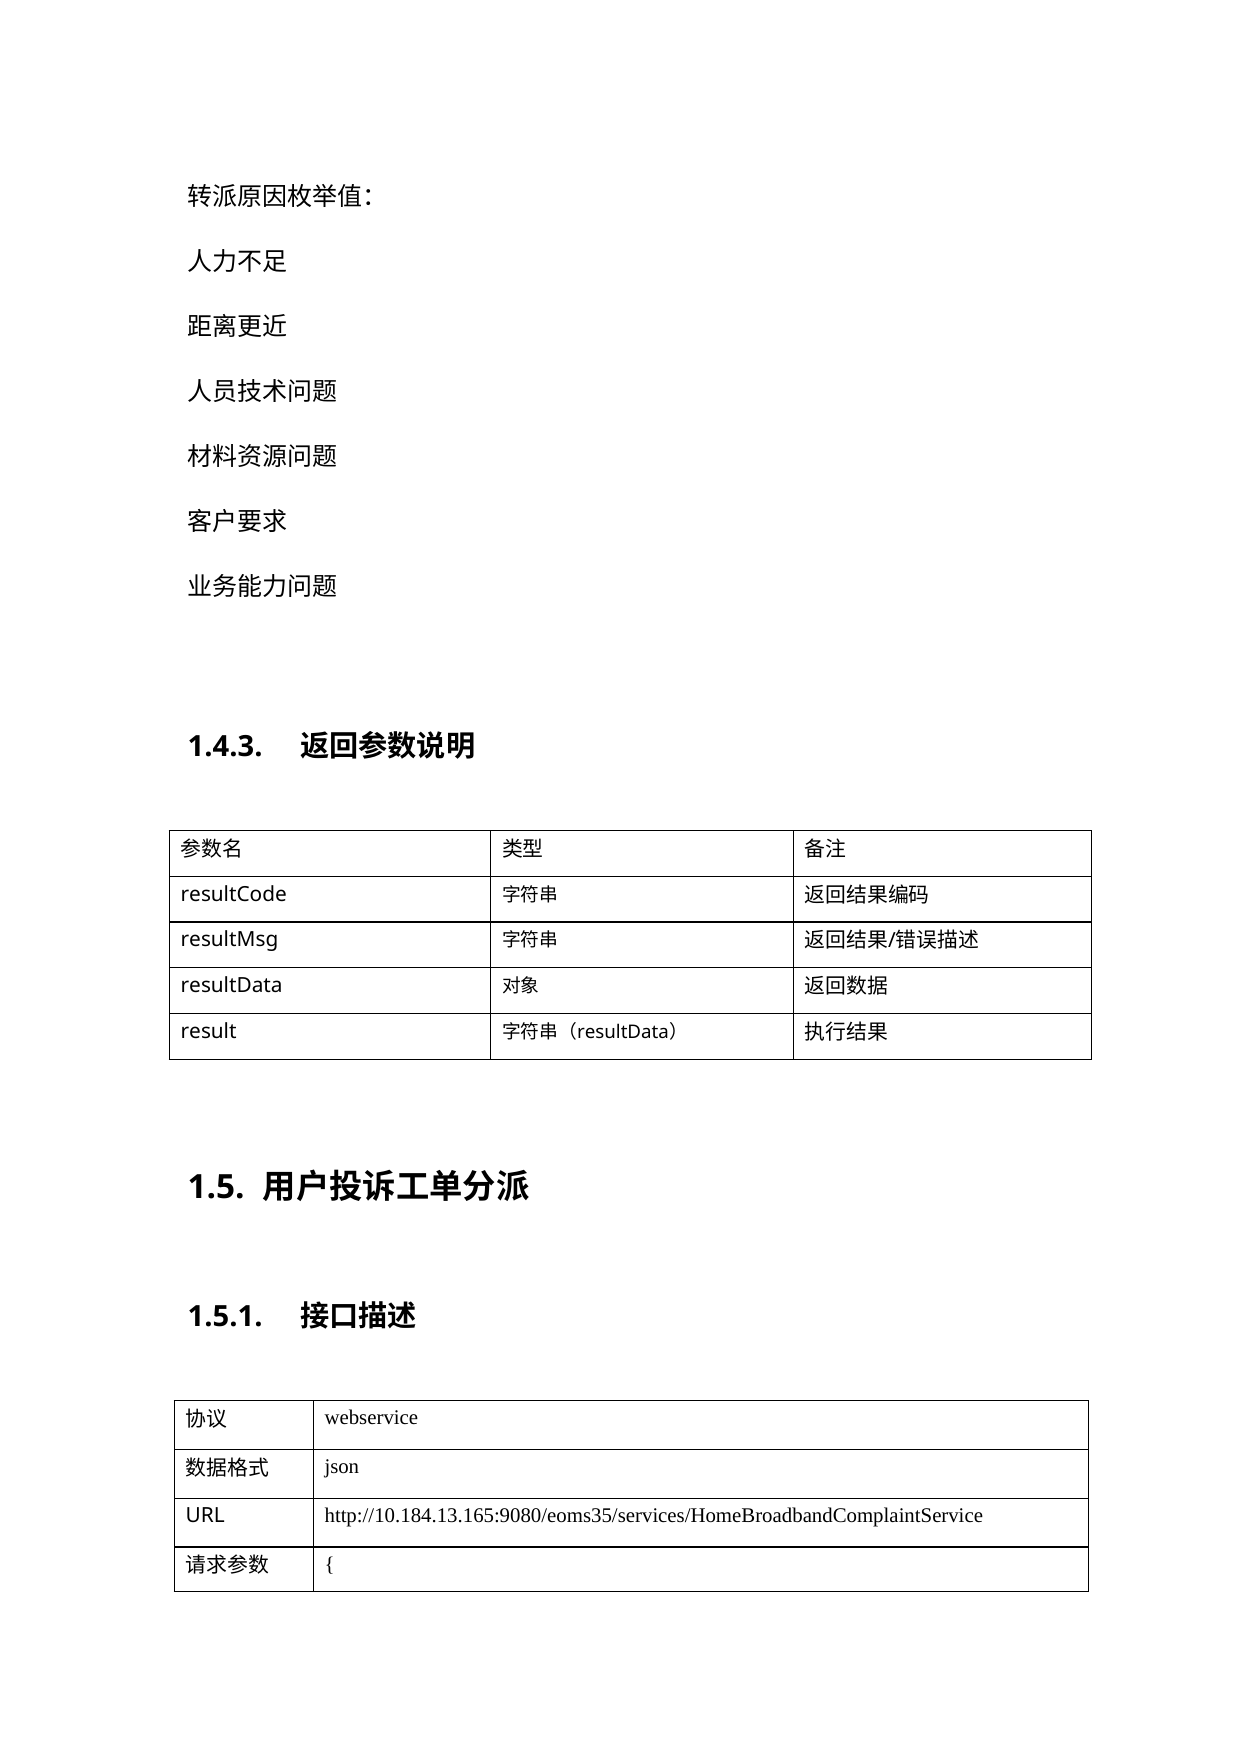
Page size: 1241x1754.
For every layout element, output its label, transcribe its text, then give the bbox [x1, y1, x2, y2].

table_cell json [314, 1450, 1088, 1498]
table_cell resultData [170, 968, 490, 1013]
table_cell resultCode [170, 877, 490, 921]
table_header webservice [314, 1401, 1088, 1449]
table_cell 返回结果编码 [794, 877, 1091, 921]
table_cell resultMsg [170, 923, 490, 967]
subtitle 返回参数说明 [187, 711, 1053, 776]
table_cell 字符串 [491, 877, 793, 921]
table_cell 字符串（resultData） [491, 1014, 793, 1059]
table_cell http://10.184.13.165:9080/eoms35/services/HomeBroadbandComplaintService [314, 1499, 1088, 1546]
table_cell 返回结果/错误描述 [794, 923, 1091, 967]
table_header 协议 [175, 1401, 313, 1449]
table_cell 数据格式 [175, 1450, 313, 1498]
subtitle 用户投诉工单分派 [187, 1152, 1053, 1217]
text 转派原因枚举值： [187, 162, 1053, 227]
table_header 类型 [491, 831, 793, 876]
table_cell 返回数据 [794, 968, 1091, 1013]
subtitle 接口描述 [187, 1281, 1053, 1346]
table_cell 执行结果 [794, 1014, 1091, 1059]
table_cell 字符串 [491, 923, 793, 967]
table_header 备注 [794, 831, 1091, 876]
table_header 参数名 [170, 831, 490, 876]
text 人力不足 距离更近 人员技术问题 材料资源问题 客户要求 业务能力问题 [187, 227, 1053, 617]
table_cell result [170, 1014, 490, 1059]
table_cell URL [175, 1499, 313, 1546]
table_cell 对象 [491, 968, 793, 1013]
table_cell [314, 1548, 1088, 1591]
table_cell 请求参数 [175, 1548, 313, 1591]
